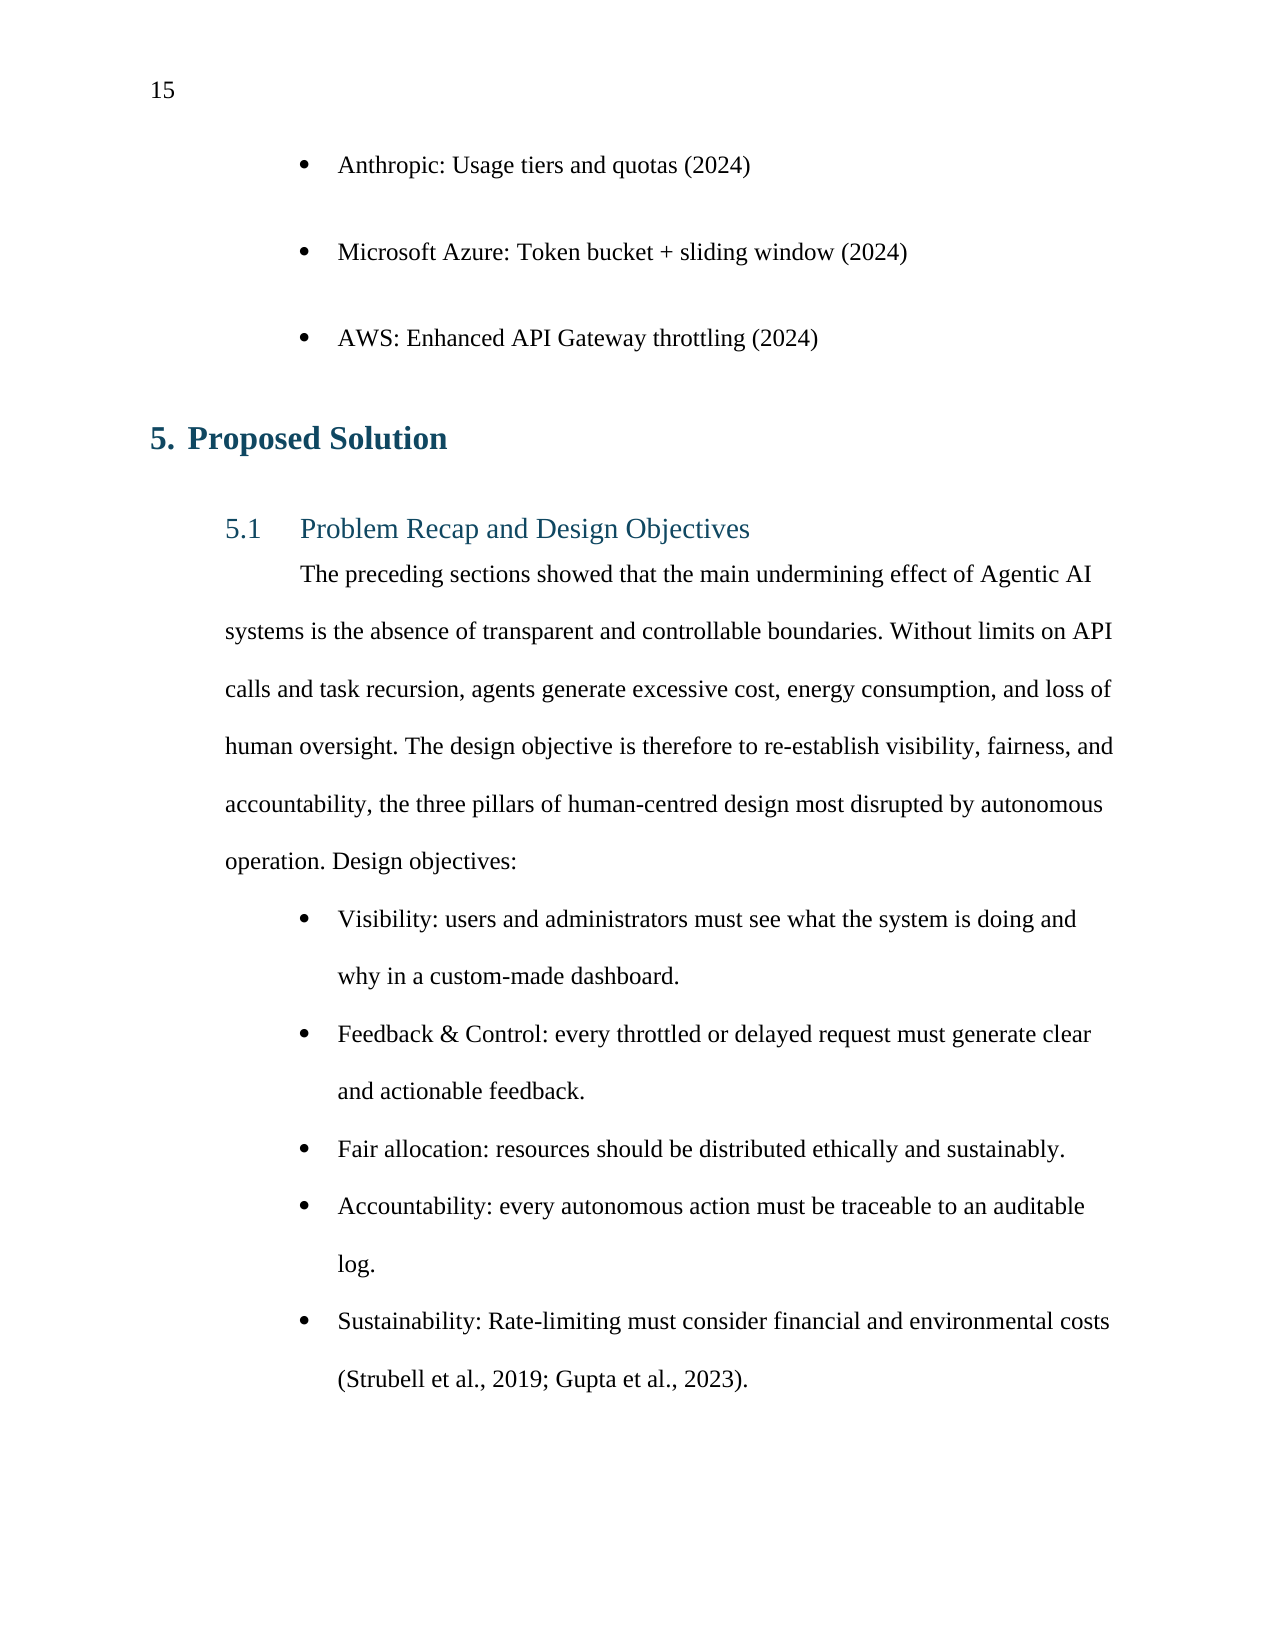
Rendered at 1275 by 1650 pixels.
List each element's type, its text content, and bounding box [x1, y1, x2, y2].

list Sustainability: Rate-limiting must consider financial and environmental costs (Strubell et al., 2019; Gupta et al., 2023). [300, 1306, 1125, 1393]
subtitle Proposed Solution [150, 418, 1125, 457]
list AWS: Enhanced API Gateway throttling (2024) [300, 323, 1125, 352]
list Anthropic: Usage tiers and quotas (2024) [300, 150, 1125, 179]
list Feedback & Control: every throttled or delayed request must generate clear and actionable feedback. [300, 1019, 1125, 1105]
text The preceding sections showed that the main undermining effect of Agentic AI systems is the absence of transparent and controllable boundaries. Without limits on API calls and task recursion, agents generate excessive cost, energy consumption, and loss of human oversight. The design objective is therefore to re-establish visibility, fairness, and accountability, the three pillars of human-centred design most disrupted by autonomous operation. Design objectives: [225, 559, 1125, 875]
subtitle Problem Recap and Design Objectives [225, 512, 1125, 545]
list Visibility: users and administrators must see what the system is doing and why in a custom-made dashboard. [300, 904, 1125, 990]
list Fair allocation: resources should be distributed ethically and sustainably. [300, 1134, 1125, 1163]
list Microsoft Azure: Token bucket + sliding window (2024) [300, 237, 1125, 265]
list Accountability: every autonomous action must be traceable to an auditable log. [300, 1191, 1125, 1278]
